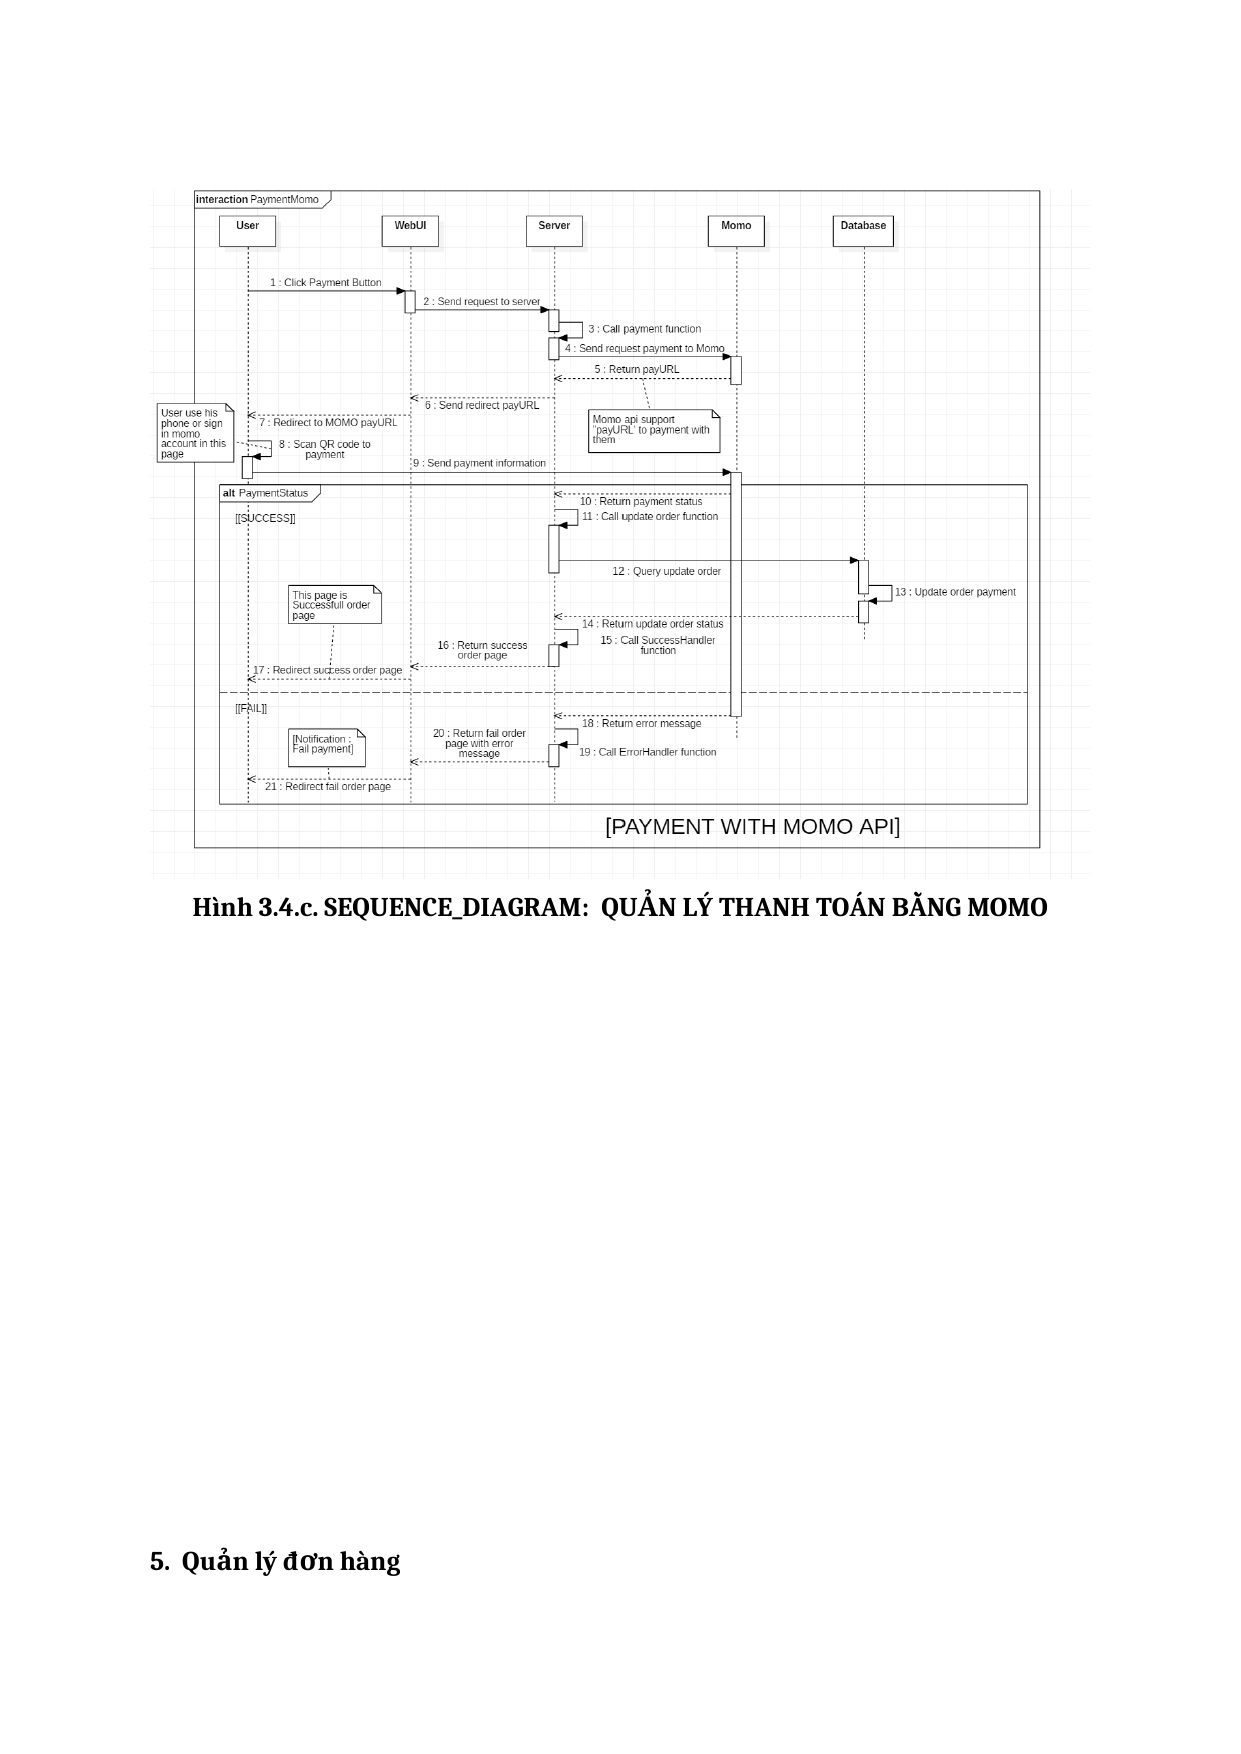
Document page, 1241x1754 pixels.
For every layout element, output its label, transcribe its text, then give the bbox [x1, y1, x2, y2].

text 5. Quản lý đơn hàng [150, 1546, 1090, 1577]
text Hình 3.4.c. SEQUENCE_DIAGRAM: QUẢN LÝ THANH TOÁN BẰNG MOMO [150, 892, 1090, 923]
picture [150, 189, 1091, 879]
